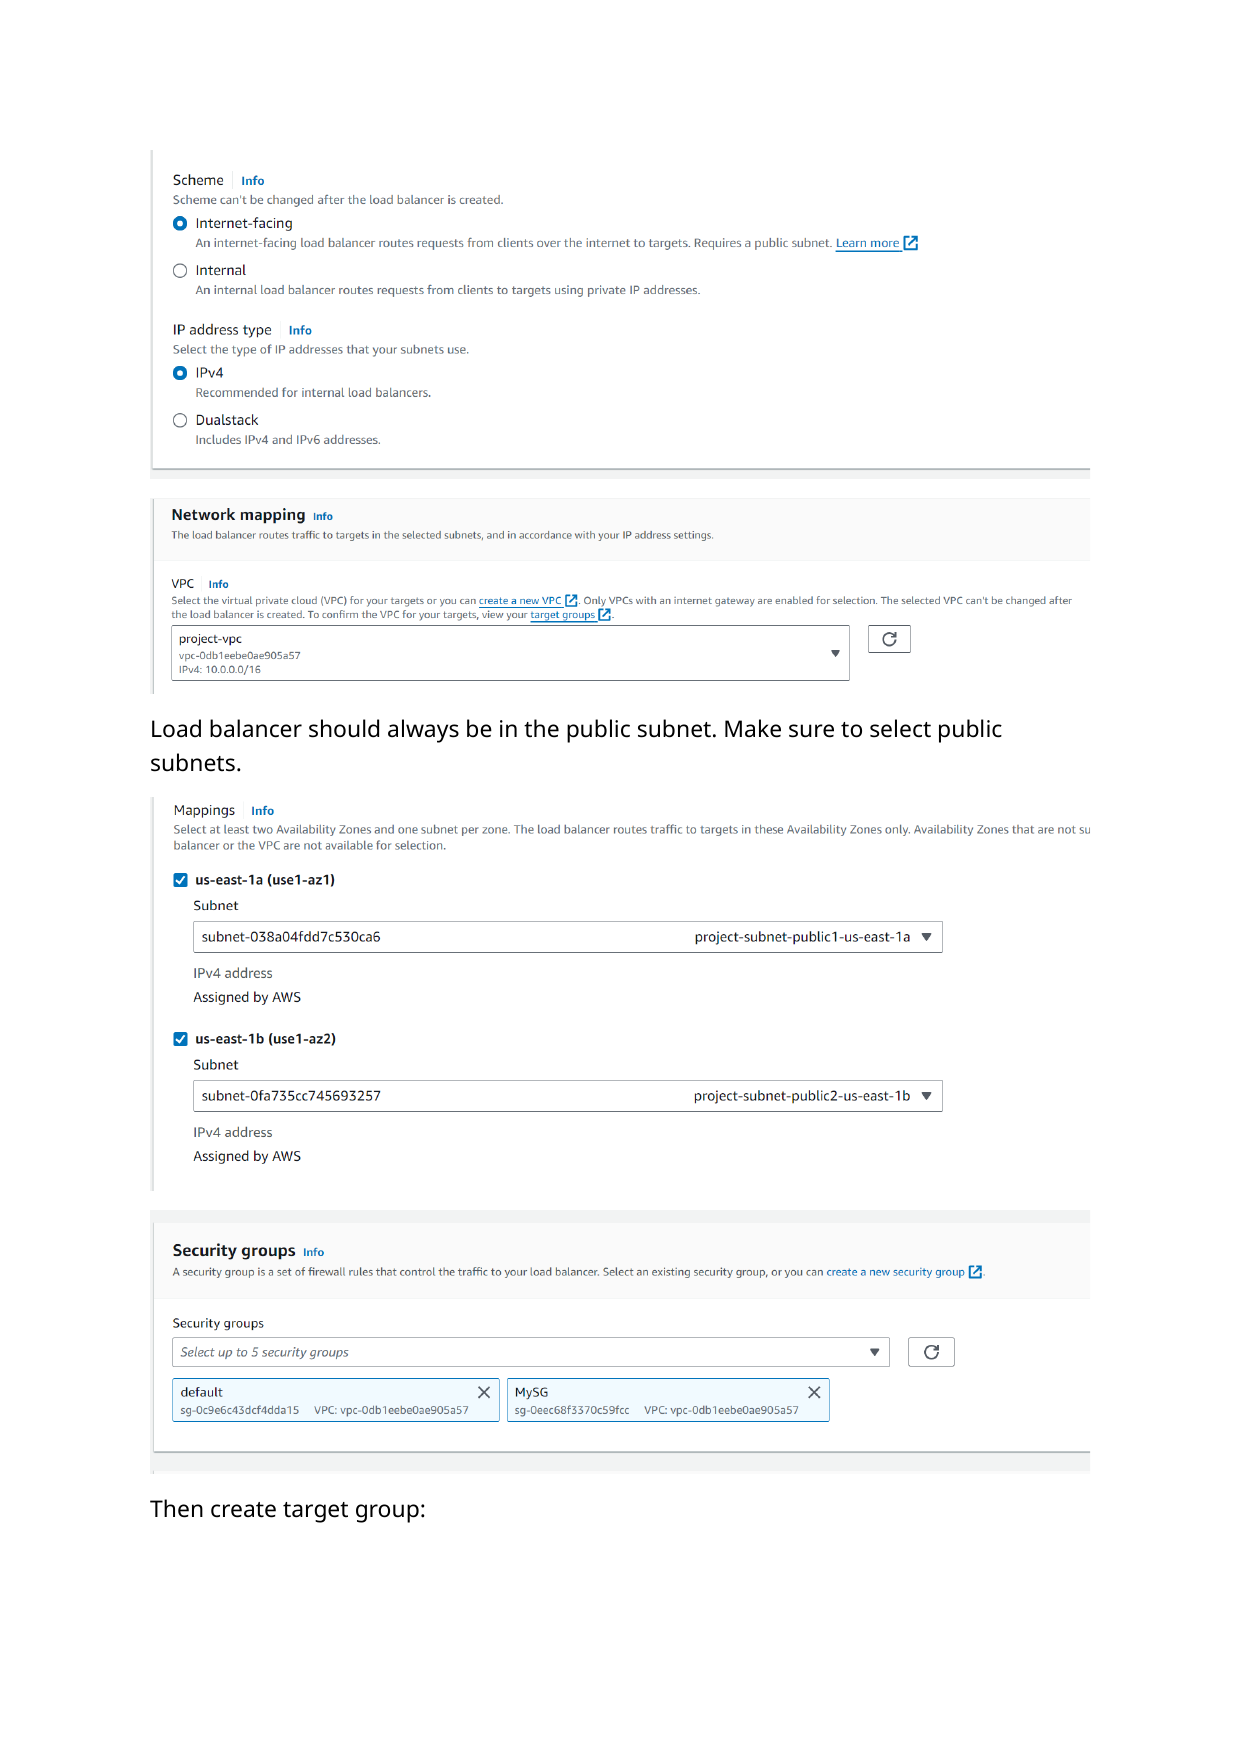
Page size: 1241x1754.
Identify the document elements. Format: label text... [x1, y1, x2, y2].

picture [150, 150, 1091, 479]
picture [150, 498, 1091, 694]
text Load balancer should always be in the public subnet. Make sure to select public subnets. [150, 713, 1090, 778]
picture [150, 1210, 1091, 1474]
picture [150, 797, 1091, 1191]
text Then create target group: [150, 1493, 1090, 1524]
